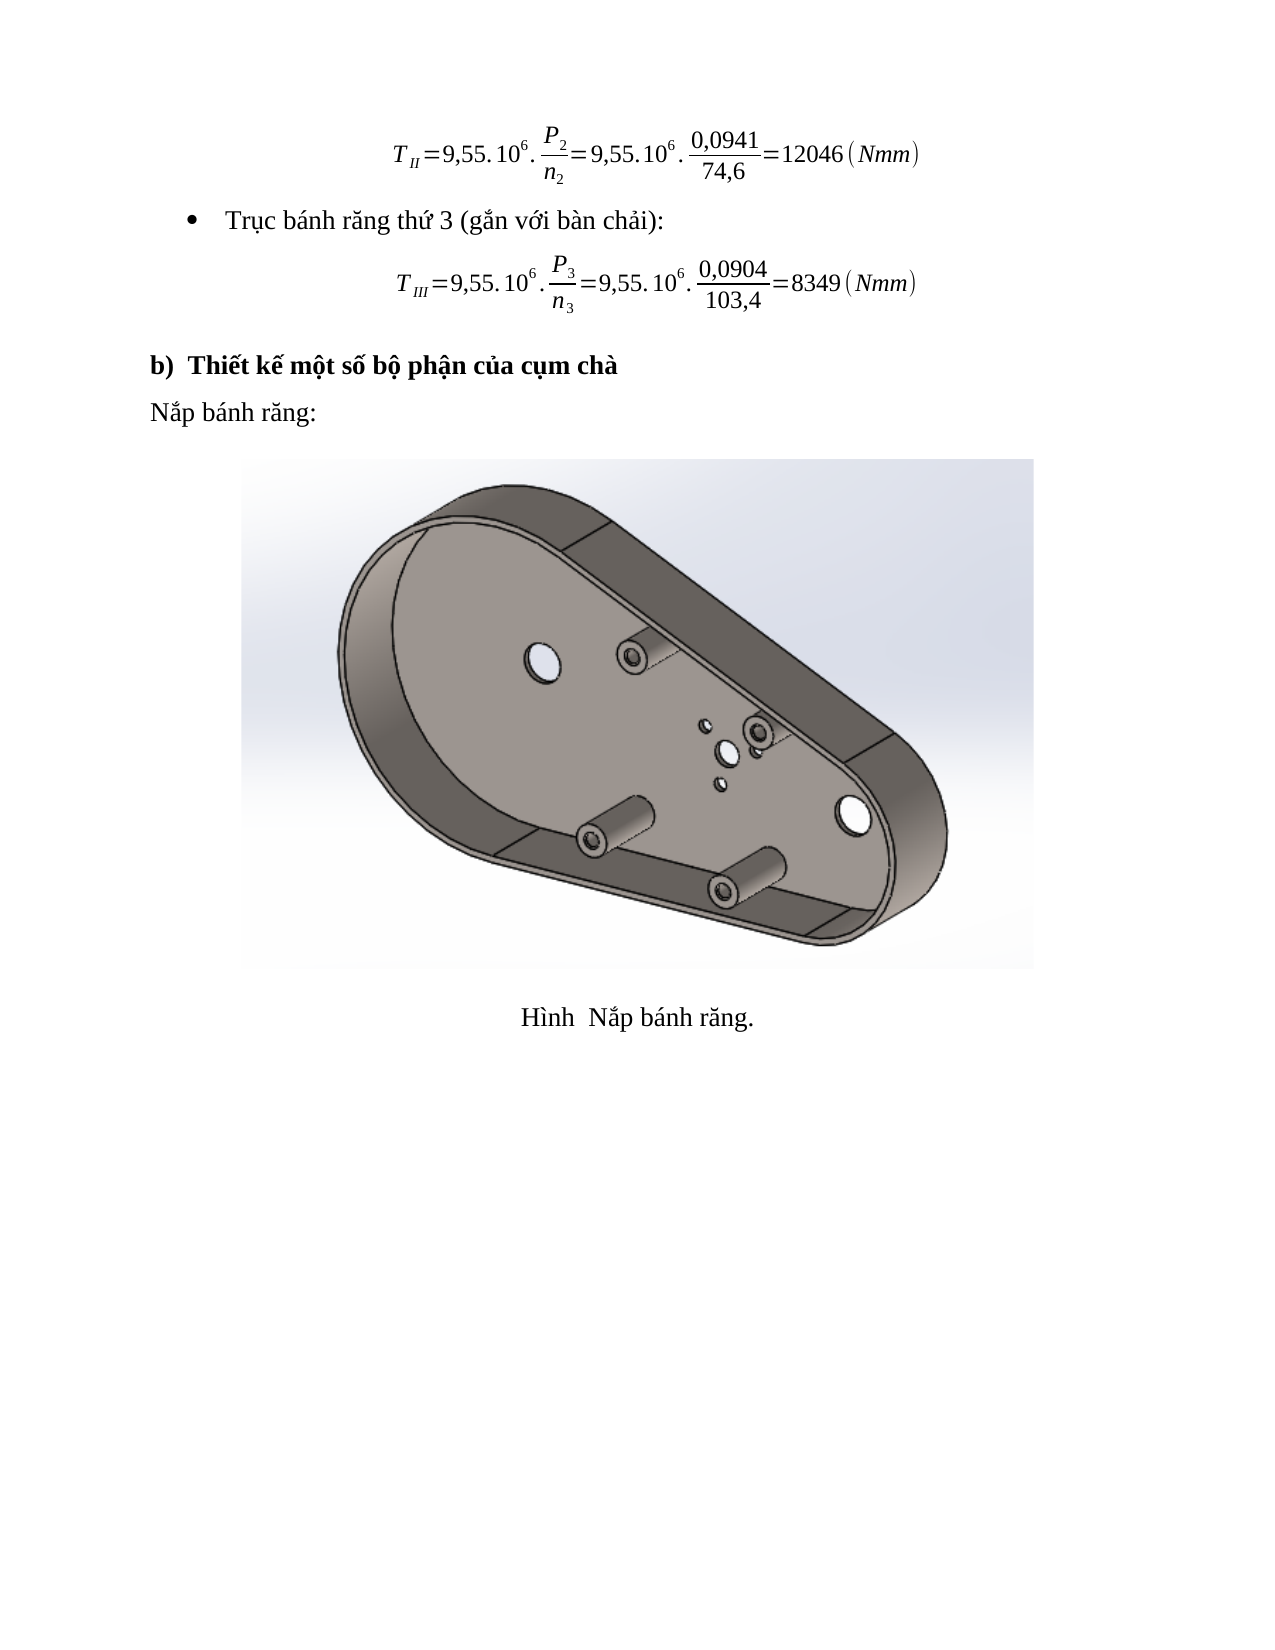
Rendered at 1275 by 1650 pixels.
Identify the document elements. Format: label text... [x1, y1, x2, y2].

subtitle Thiết kế một số bộ phận của cụm chà [150, 349, 1125, 380]
picture [241, 459, 1034, 969]
text Hình Nắp bánh răng. [150, 1001, 1125, 1032]
list Trục bánh răng thứ 3 (gắn với bàn chải): [187, 204, 1125, 235]
text Nắp bánh răng: [150, 396, 1125, 427]
